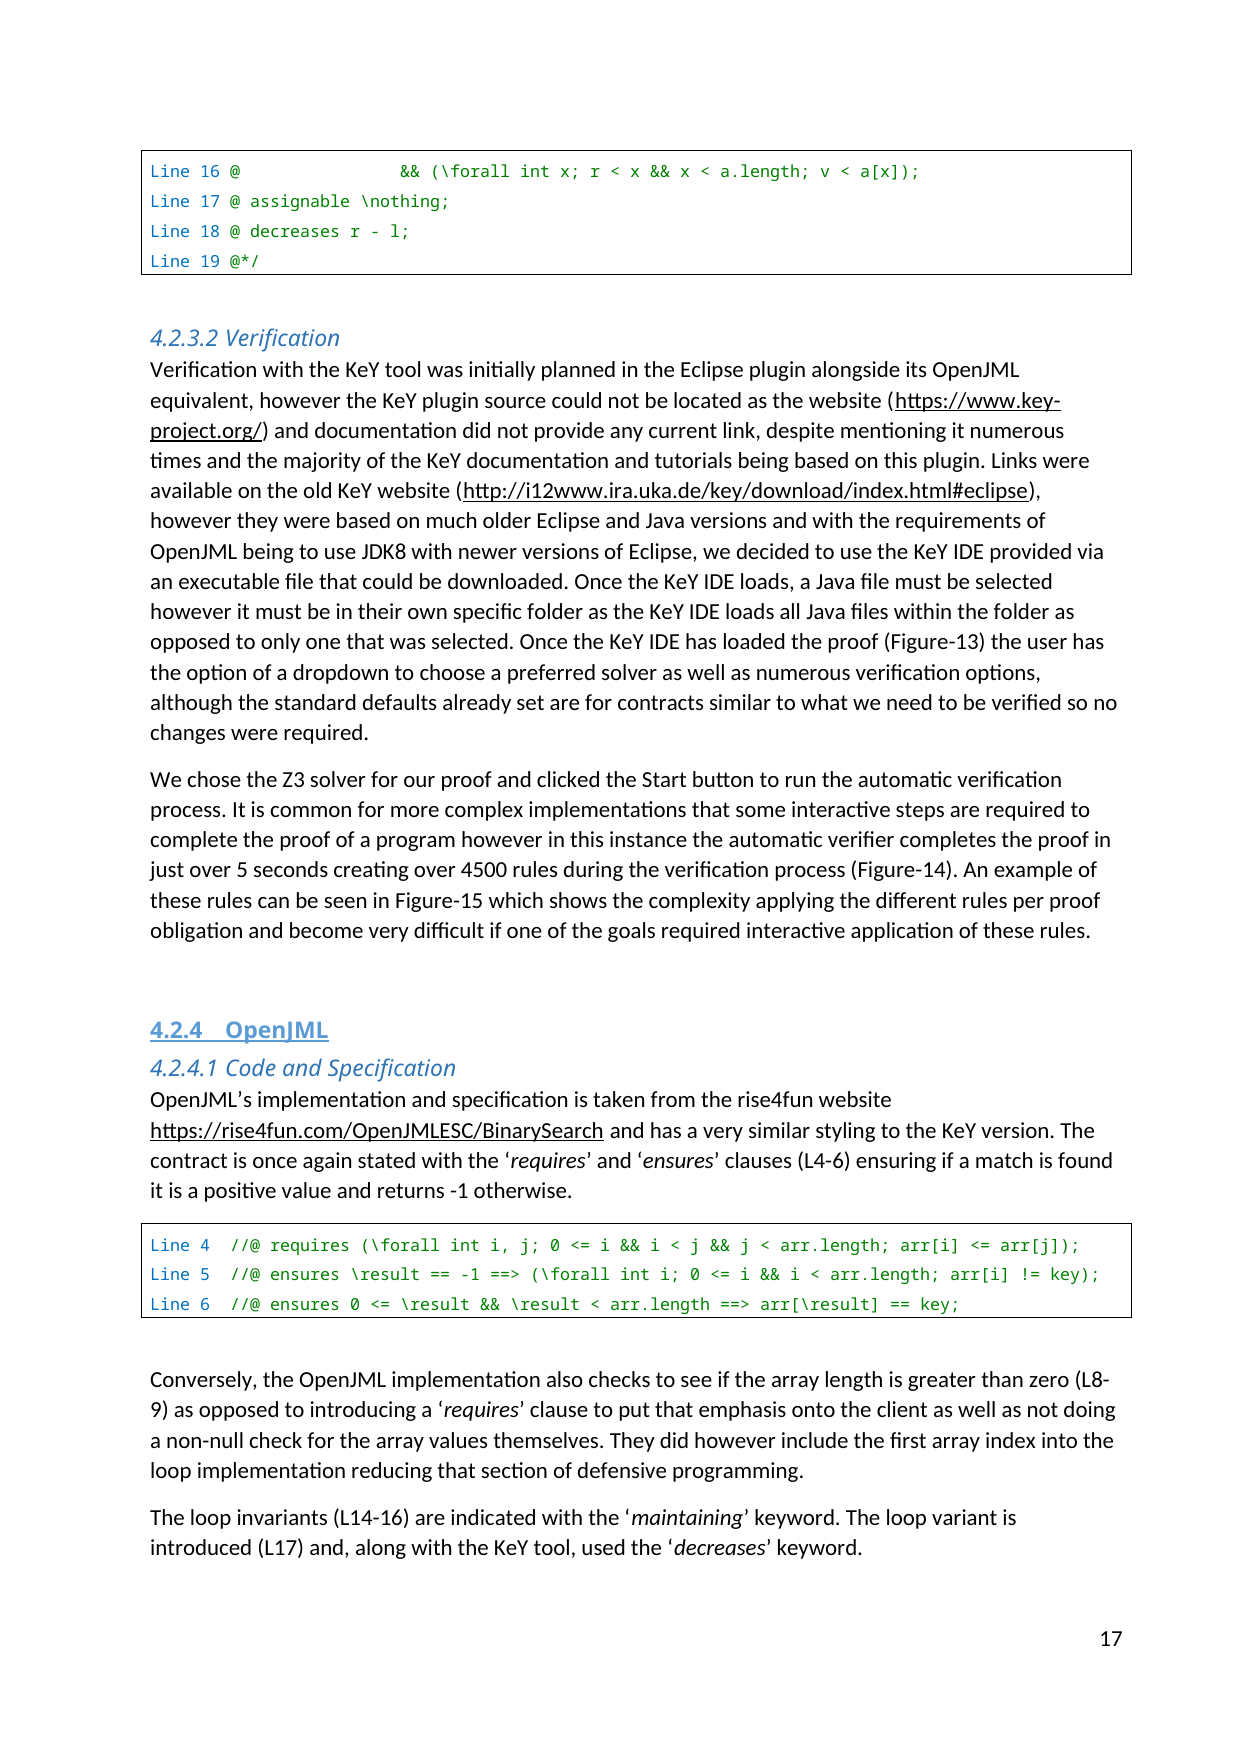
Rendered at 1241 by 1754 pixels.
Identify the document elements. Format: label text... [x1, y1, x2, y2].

text OpenJML’s implementation and specification is taken from the rise4fun website https://rise4fun.com/OpenJMLESC/BinarySearch and has a very similar styling to the KeY version. The contract is once again stated with the ‘requires’ and ‘ensures’ clauses (L4-6) ensuring if a match is found it is a positive value and returns -1 otherwise. [150, 1086, 1122, 1204]
text Line 5 //@ ensures \result == -1 ==> (\forall int i; 0 <= i && i < arr.length; arr[i] != key); [150, 1256, 1122, 1282]
text Line 4 //@ requires (\forall int i, j; 0 <= i && i < j && j < arr.length; arr[i] <= arr[j]); [142, 1224, 1131, 1256]
text Line 6 //@ ensures 0 <= \result && \result < arr.length ==> arr[\result] == key; [142, 1282, 1131, 1317]
text Line 18 @ decreases r - l; [150, 212, 1122, 239]
text Line 17 @ assignable \nothing; [150, 183, 1122, 212]
text We chose the Z3 solver for our proof and clicked the Start button to run the automatic verification process. It is common for more complex implementations that some interactive steps are required to complete the proof of a program however in this instance the automatic verifier completes the proof in just over 5 seconds creating over 4500 rules during the verification process (Figure-14). An example of these rules can be seen in Figure-15 which shows the complexity applying the different rules per proof obligation and become very difficult if one of the goals required interactive application of these rules. [150, 765, 1122, 944]
subtitle 4.2.4 OpenJML [150, 1014, 1122, 1045]
text Line 16 @ && (\forall int x; r < x && x < a.length; v < a[x]); [142, 151, 1131, 183]
text The loop invariants (L14-16) are indicated with the ‘maintaining’ keyword. The loop variant is introduced (L17) and, along with the KeY tool, used the ‘decreases’ keyword. [150, 1503, 1122, 1561]
text Line 19 @*/ [142, 239, 1131, 274]
text Verification with the KeY tool was initially planned in the Eclipse plugin alongside its OpenJML equivalent, however the KeY plugin source could not be located as the website (https://www.key-project.org/) and documentation did not provide any current link, despite mentioning it numerous times and the majority of the KeY documentation and tutorials being based on this plugin. Links were available on the old KeY website (http://i12www.ira.uka.de/key/download/index.html#eclipse), however they were based on much older Eclipse and Java versions and with the requirements of OpenJML being to use JDK8 with newer versions of Eclipse, we decided to use the KeY IDE provided via an executable file that could be downloaded. Once the KeY IDE loads, a Java file must be selected however it must be in their own specific folder as the KeY IDE loads all Java files within the folder as opposed to only one that was selected. Once the KeY IDE has loaded the proof (Figure-13) the user has the option of a dropdown to choose a preferred solver as well as numerous verification options, although the standard defaults already set are for contracts similar to what we need to be verified so no changes were required. [150, 356, 1122, 746]
text Conversely, the OpenJML implementation also checks to see if the array length is greater than zero (L8-9) as opposed to introducing a ‘requires’ clause to put that emphasis onto the client as well as not doing a non-null check for the array values themselves. They did however include the first array index into the loop implementation reducing that section of defensive programming. [150, 1365, 1122, 1484]
subtitle 4.2.4.1 Code and Specification [150, 1052, 1122, 1083]
subtitle 4.2.3.2 Verification [150, 322, 1122, 353]
